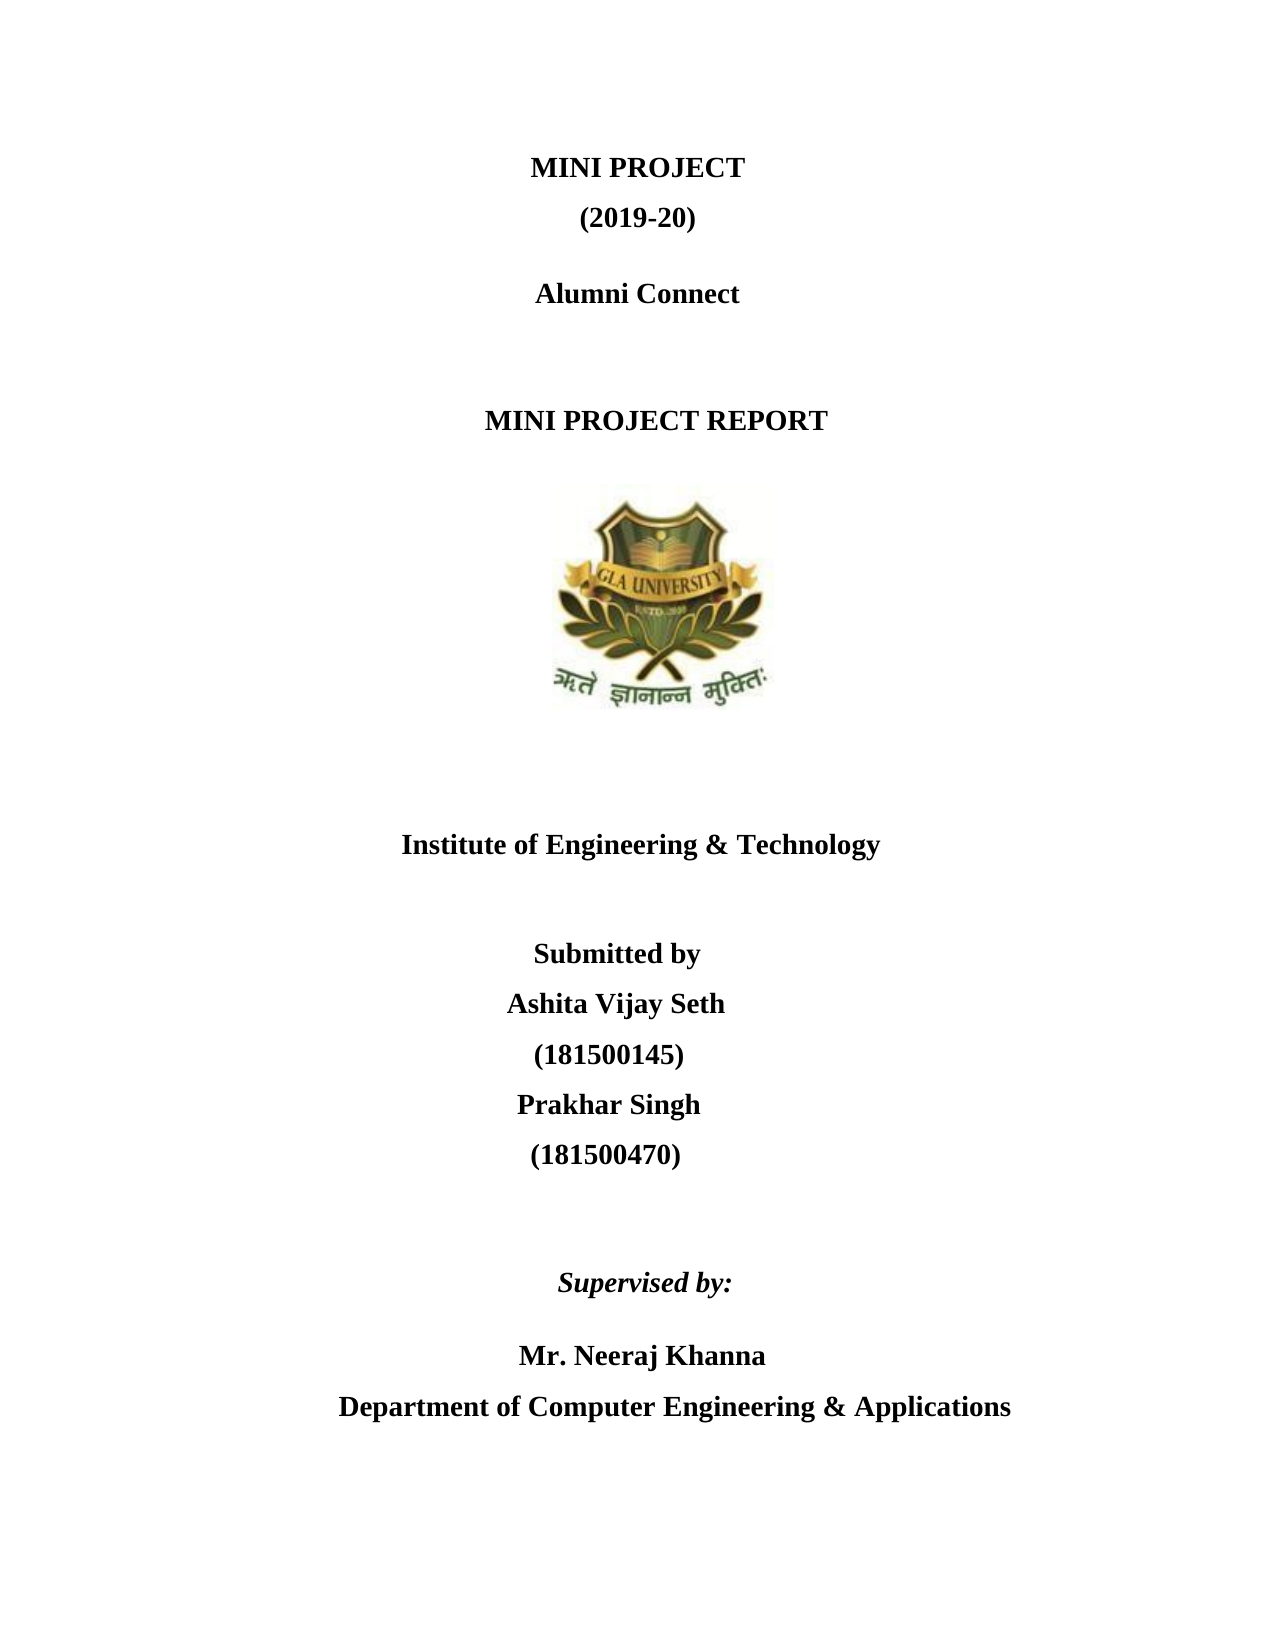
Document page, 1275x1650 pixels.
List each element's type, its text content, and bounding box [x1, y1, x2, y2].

text (181500470) [508, 1137, 767, 1171]
picture [551, 484, 775, 711]
text Mr. Neeraj Khanna [139, 1338, 767, 1372]
text Submitted by [139, 936, 727, 970]
text Prakhar Singh [439, 1087, 727, 1121]
text (181500145) [439, 1037, 727, 1070]
subtitle Department of Computer Engineering & Applications [338, 1389, 1202, 1423]
text Institute of Engineering & Technology [207, 827, 1075, 861]
text Supervised by: [538, 1265, 767, 1298]
text MINI PROJECT REPORT [207, 403, 1106, 436]
subtitle MINI PROJECT (2019-20) [530, 150, 745, 234]
text Ashita Vijay Seth [439, 986, 727, 1020]
text Alumni Connect [207, 276, 1067, 310]
